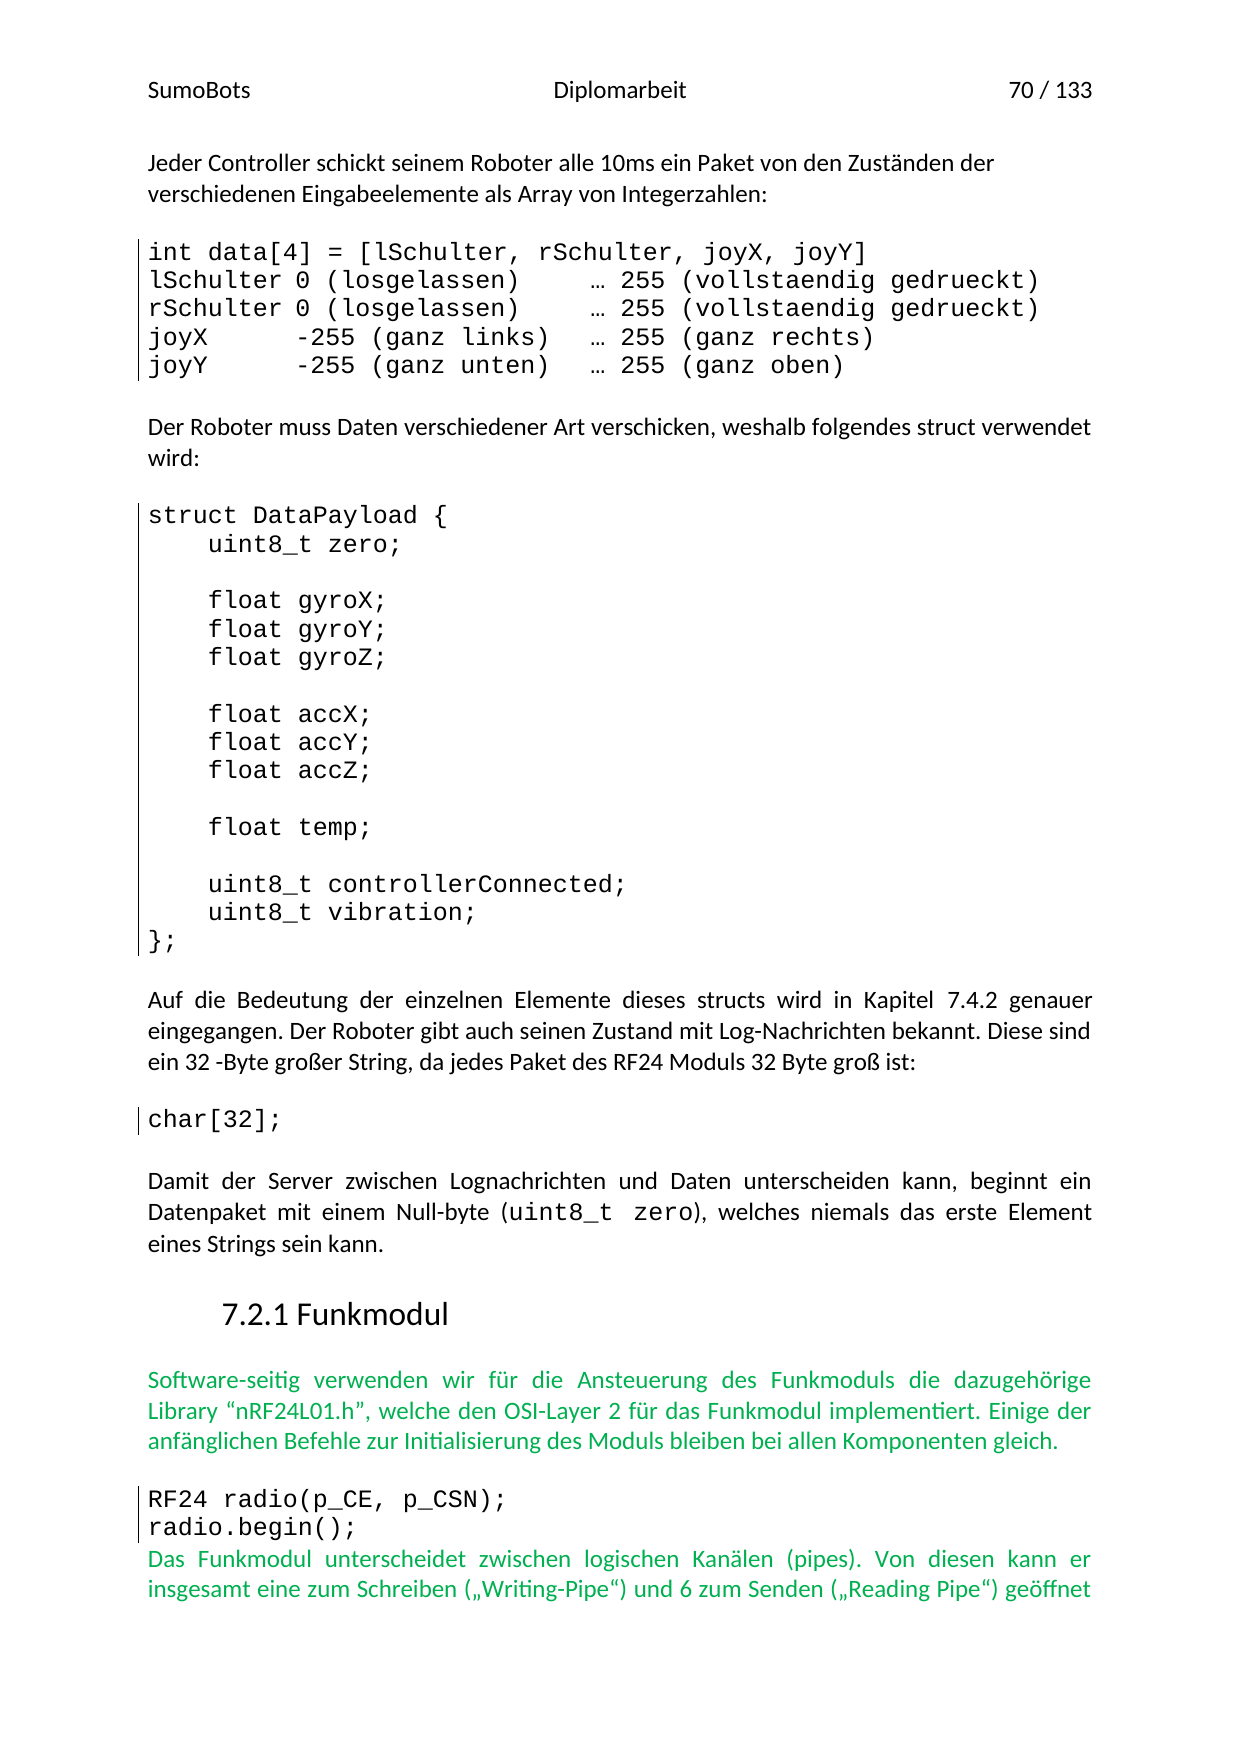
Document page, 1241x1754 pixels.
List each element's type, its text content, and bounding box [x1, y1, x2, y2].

text float gyroZ; [148, 644, 1093, 673]
subtitle Funkmodul [221, 1293, 1093, 1334]
text float accY; [148, 729, 1093, 758]
text float temp; [148, 814, 1093, 843]
text uint8_t zero; [148, 531, 1093, 559]
text struct DataPayload { [148, 503, 1093, 531]
text uint8_t vibration; [148, 899, 1093, 928]
text rSchulter 0 (losgelassen) … 255 (vollstaendig gedrueckt) [148, 296, 1093, 324]
text float accZ; [148, 758, 1093, 786]
text float gyroY; [148, 616, 1093, 644]
text Der Roboter muss Daten verschiedener Art verschicken, weshalb folgendes struct verwendet wird: [148, 411, 1093, 472]
text int data[4] = [lSchulter, rSchulter, joyX, joyY] [148, 239, 1093, 267]
text Software-seitig verwenden wir für die Ansteuerung des Funkmoduls die dazugehörige Library “nRF24L01.h”, welche den OSI-Layer 2 für das Funkmodul implementiert. Einige der anfänglichen Befehle zur Initialisierung des Moduls bleiben bei allen Komponenten gleich. [148, 1364, 1093, 1456]
text float gyroX; [148, 588, 1093, 616]
text }; [148, 928, 1093, 956]
text Damit der Server zwischen Lognachrichten und Daten unterscheiden kann, beginnt ein Datenpaket mit einem Null-byte (uint8_t zero), welches niemals das erste Element eines Strings sein kann. [148, 1166, 1093, 1258]
text joyX -255 (ganz links) … 255 (ganz rechts) [148, 324, 1093, 352]
text Auf die Bedeutung der einzelnen Elemente dieses structs wird in Kapitel 7.4.2 genauer eingegangen. Der Roboter gibt auch seinen Zustand mit Log-Nachrichten bekannt. Diese sind ein 32 -Byte großer String, da jedes Paket des RF24 Moduls 32 Byte groß ist: [148, 984, 1093, 1076]
text Jeder Controller schickt seinem Roboter alle 10ms ein Paket von den Zuständen der verschiedenen Eingabeelemente als Array von Integerzahlen: [148, 148, 1093, 209]
text lSchulter 0 (losgelassen) … 255 (vollstaendig gedrueckt) [148, 267, 1093, 296]
text radio.begin(); [148, 1515, 1093, 1543]
text joyY -255 (ganz unten) … 255 (ganz oben) [148, 352, 1093, 381]
text RF24 radio(p_CE, p_CSN); [148, 1486, 1093, 1515]
text uint8_t controllerConnected; [148, 871, 1093, 899]
text float accX; [148, 701, 1093, 729]
text char[32]; [148, 1107, 1093, 1135]
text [148, 1543, 1093, 1604]
